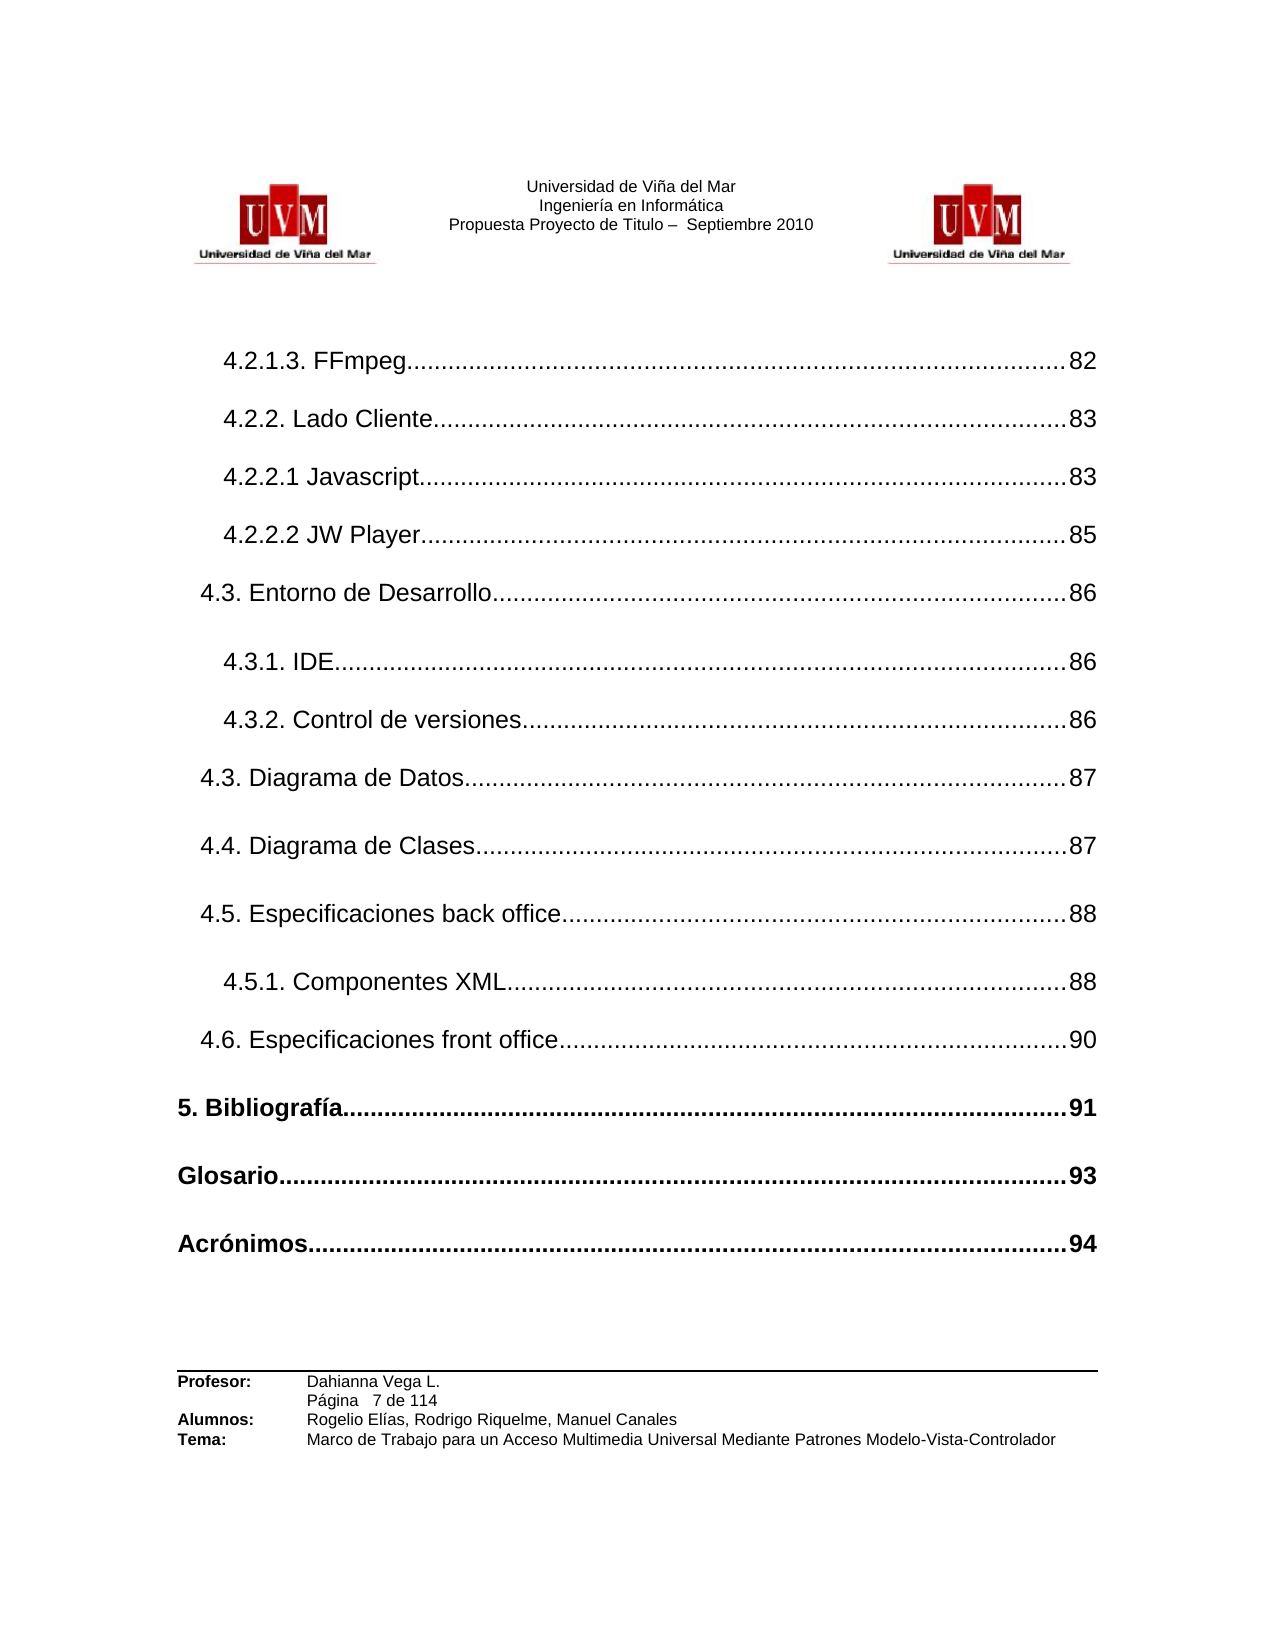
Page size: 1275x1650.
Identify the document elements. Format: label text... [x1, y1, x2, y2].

text 4.3. Entorno de Desarrollo 86 [200, 578, 1098, 607]
text 4.2.2.1 Javascript 83 [223, 462, 1098, 491]
text 4.4. Diagrama de Clases 87 [200, 831, 1098, 859]
text 4.5. Especificaciones back office 88 [200, 899, 1098, 928]
text 4.2.1.3. FFmpeg 82 [223, 346, 1098, 375]
picture [177, 176, 390, 267]
text 4.2.2. Lado Cliente 83 [223, 404, 1098, 433]
text 4.3.2. Control de versiones 86 [223, 704, 1098, 733]
text 4.2.2.2 JW Player 85 [223, 520, 1098, 549]
text 4.5.1. Componentes XML 88 [223, 967, 1098, 996]
text Acrónimos 94 [177, 1229, 1098, 1258]
text 5. Bibliografía 91 [177, 1093, 1098, 1122]
picture [871, 176, 1084, 267]
text 4.3. Diagrama de Datos 87 [200, 763, 1098, 791]
text Glosario 93 [177, 1161, 1098, 1190]
text 4.3.1. IDE 86 [223, 647, 1098, 675]
text 4.6. Especificaciones front office 90 [200, 1025, 1098, 1054]
